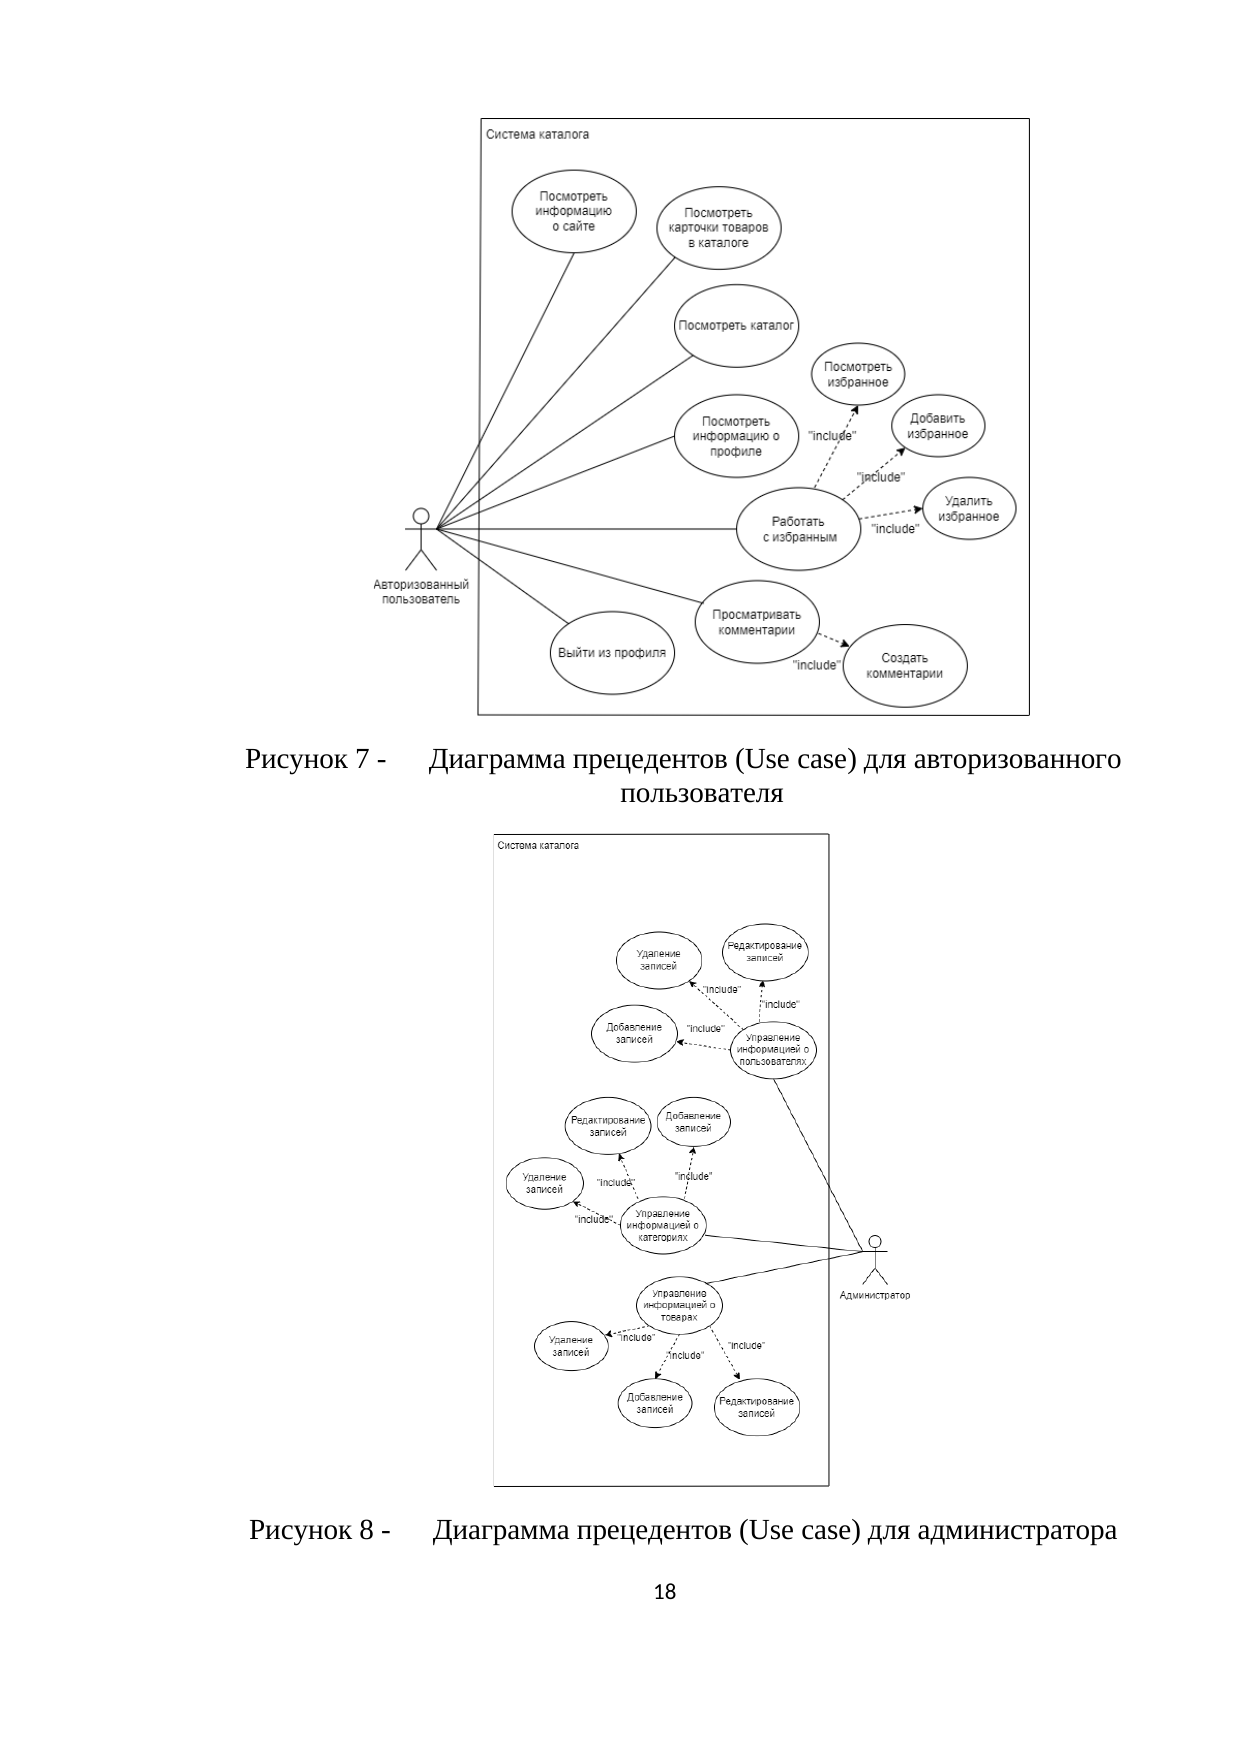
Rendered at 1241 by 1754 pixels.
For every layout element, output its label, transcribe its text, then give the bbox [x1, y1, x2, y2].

picture [373, 118, 1030, 717]
text Диаграмма прецедентов (Use case) для администратора [215, 1512, 1152, 1546]
text Диаграмма прецедентов (Use case) для авторизованного пользователя [215, 742, 1152, 809]
picture [493, 833, 911, 1488]
